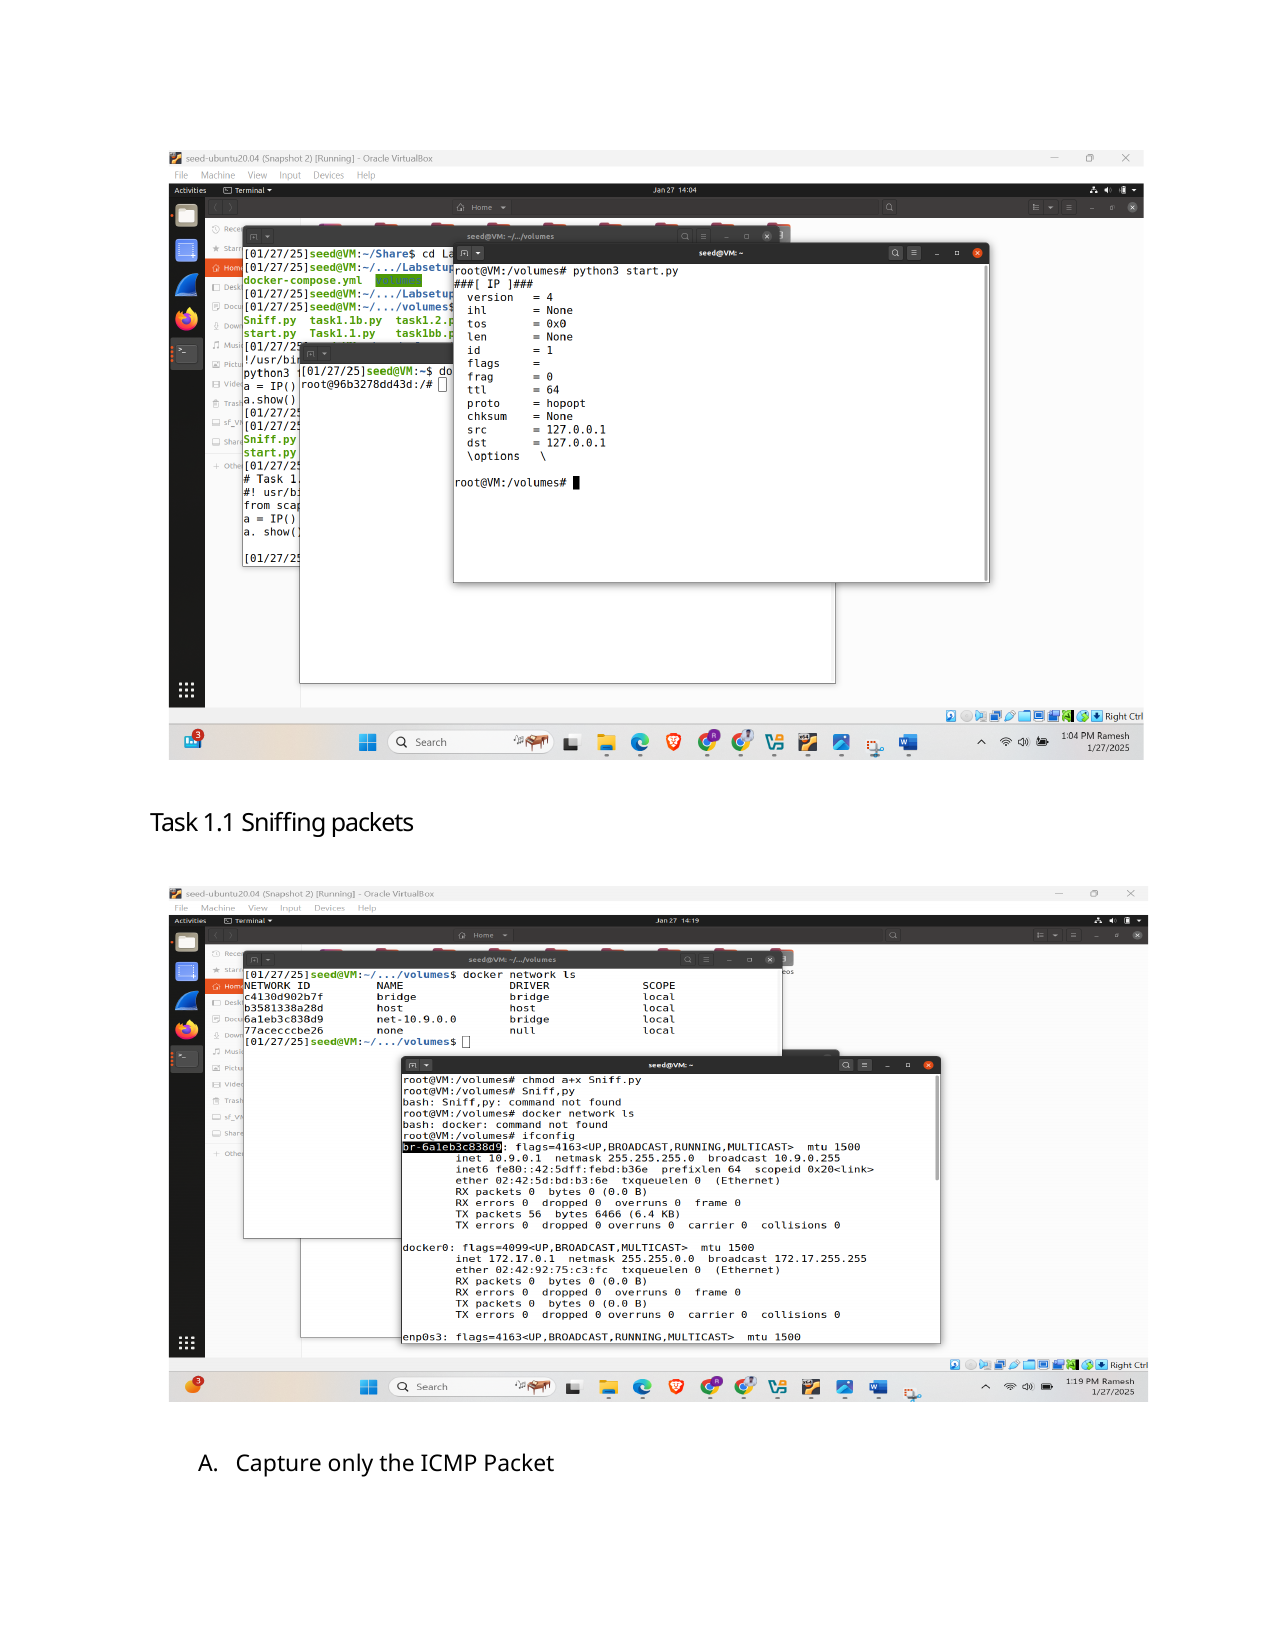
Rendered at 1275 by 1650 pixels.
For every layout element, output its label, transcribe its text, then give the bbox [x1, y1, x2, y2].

title Task 1.1 Sniffing packets [150, 804, 1125, 838]
list Capture only the ICMP Packet [198, 1447, 1125, 1478]
